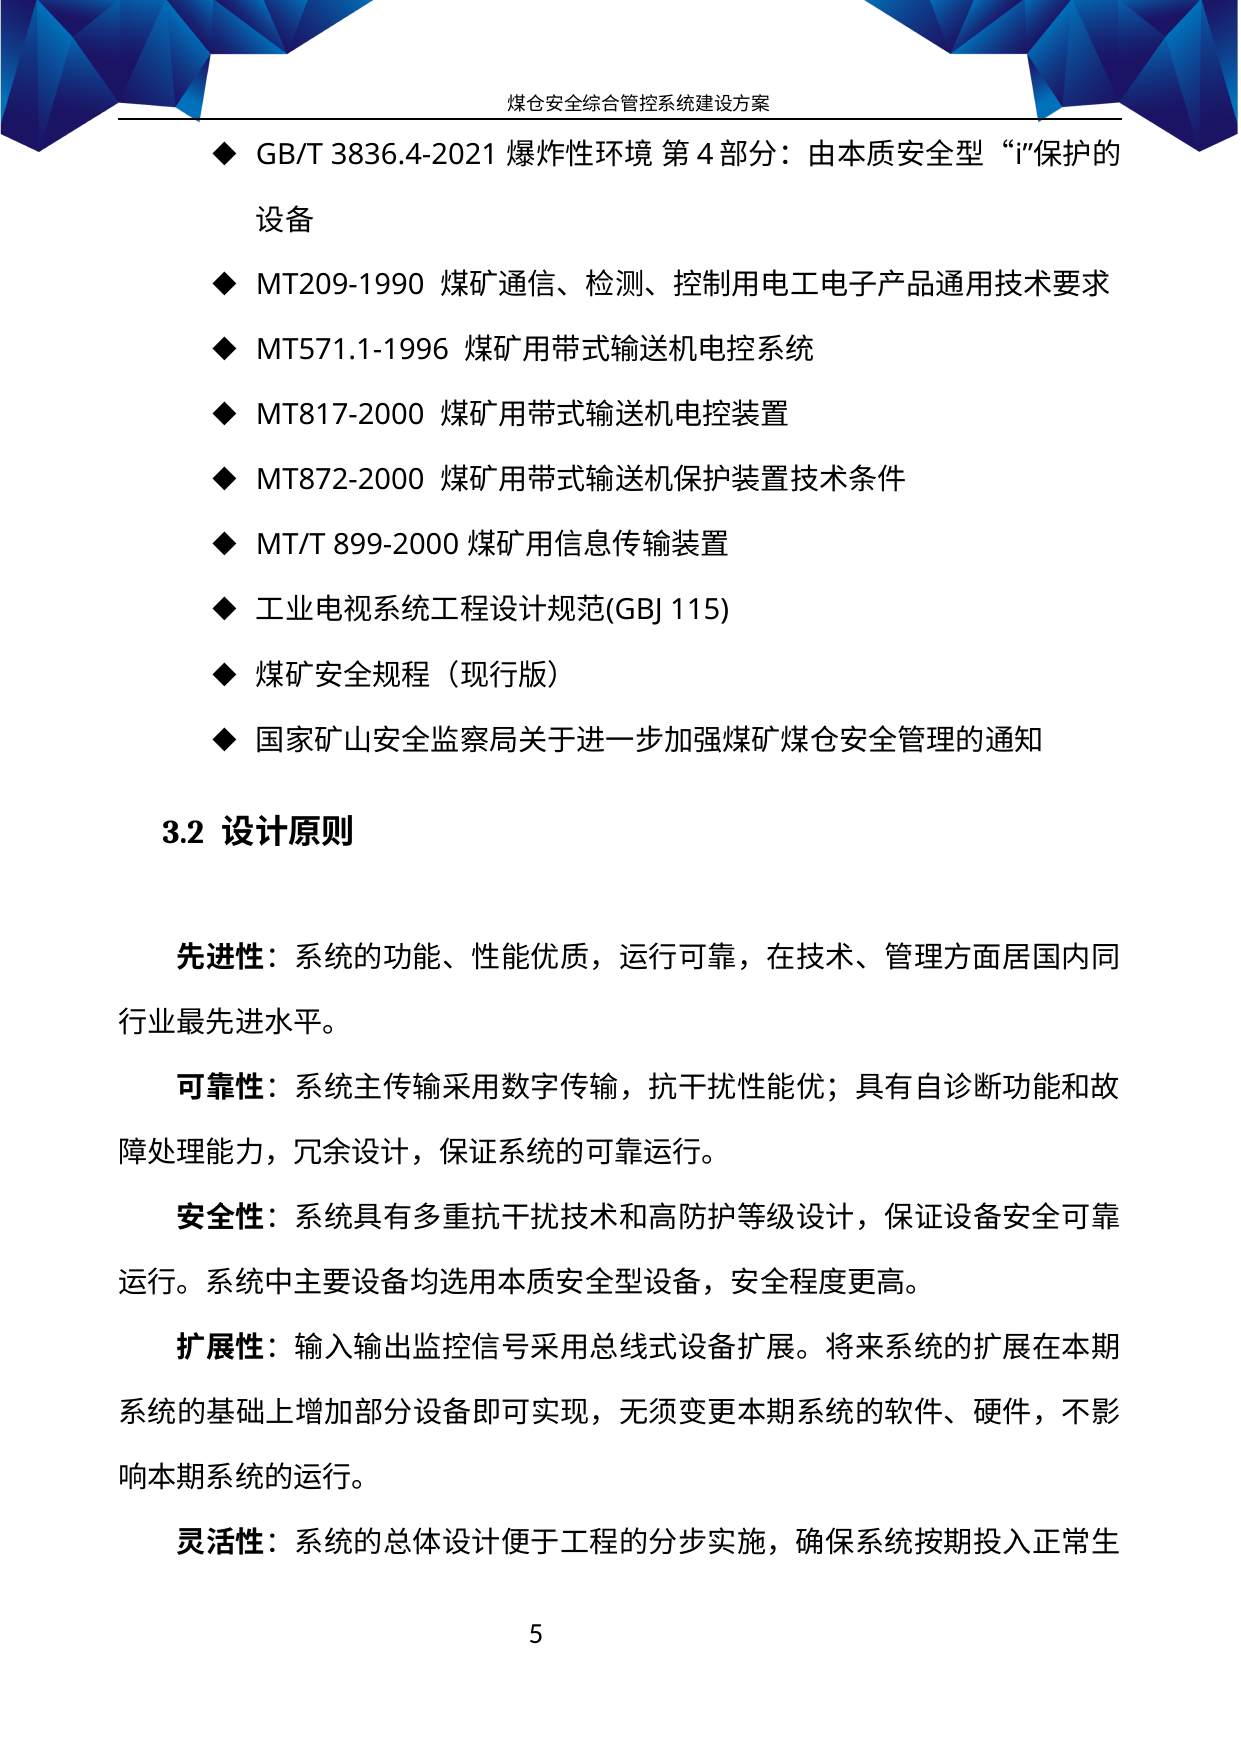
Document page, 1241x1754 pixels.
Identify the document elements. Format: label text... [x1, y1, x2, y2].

list 煤矿安全规程（现行版） [210, 640, 1122, 705]
list MT/T 899-2000 煤矿用信息传输装置 [210, 510, 1122, 575]
picture [861, 0, 1238, 155]
list MT872-2000 煤矿用带式输送机保护装置技术条件 [210, 445, 1122, 510]
text 安全性：系统具有多重抗干扰技术和高防护等级设计，保证设备安全可靠运行。系统中主要设备均选用本质安全型设备，安全程度更高。 [118, 1183, 1122, 1313]
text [118, 1508, 1122, 1573]
list MT571.1-1996 煤矿用带式输送机电控系统 [210, 315, 1122, 380]
list 国家矿山安全监察局关于进一步加强煤矿煤仓安全管理的通知 [210, 705, 1122, 770]
text 可靠性：系统主传输采用数字传输，抗干扰性能优；具有自诊断功能和故障处理能力，冗余设计，保证系统的可靠运行。 [118, 1053, 1122, 1183]
subtitle 设计原则 [162, 797, 1122, 862]
text 扩展性：输入输出监控信号采用总线式设备扩展。将来系统的扩展在本期系统的基础上增加部分设备即可实现，无须变更本期系统的软件、硬件，不影响本期系统的运行。 [118, 1313, 1122, 1508]
list MT209-1990 煤矿通信、检测、控制用电工电子产品通用技术要求 [210, 250, 1122, 315]
list 工业电视系统工程设计规范(GBJ 115) [210, 575, 1122, 640]
picture [1, 0, 376, 155]
text 先进性：系统的功能、性能优质，运行可靠，在技术、管理方面居国内同行业最先进水平。 [118, 923, 1122, 1053]
list GB/T 3836.4-2021 爆炸性环境 第4部分：由本质安全型“i”保护的设备 [210, 120, 1122, 250]
list MT817-2000 煤矿用带式输送机电控装置 [210, 380, 1122, 445]
